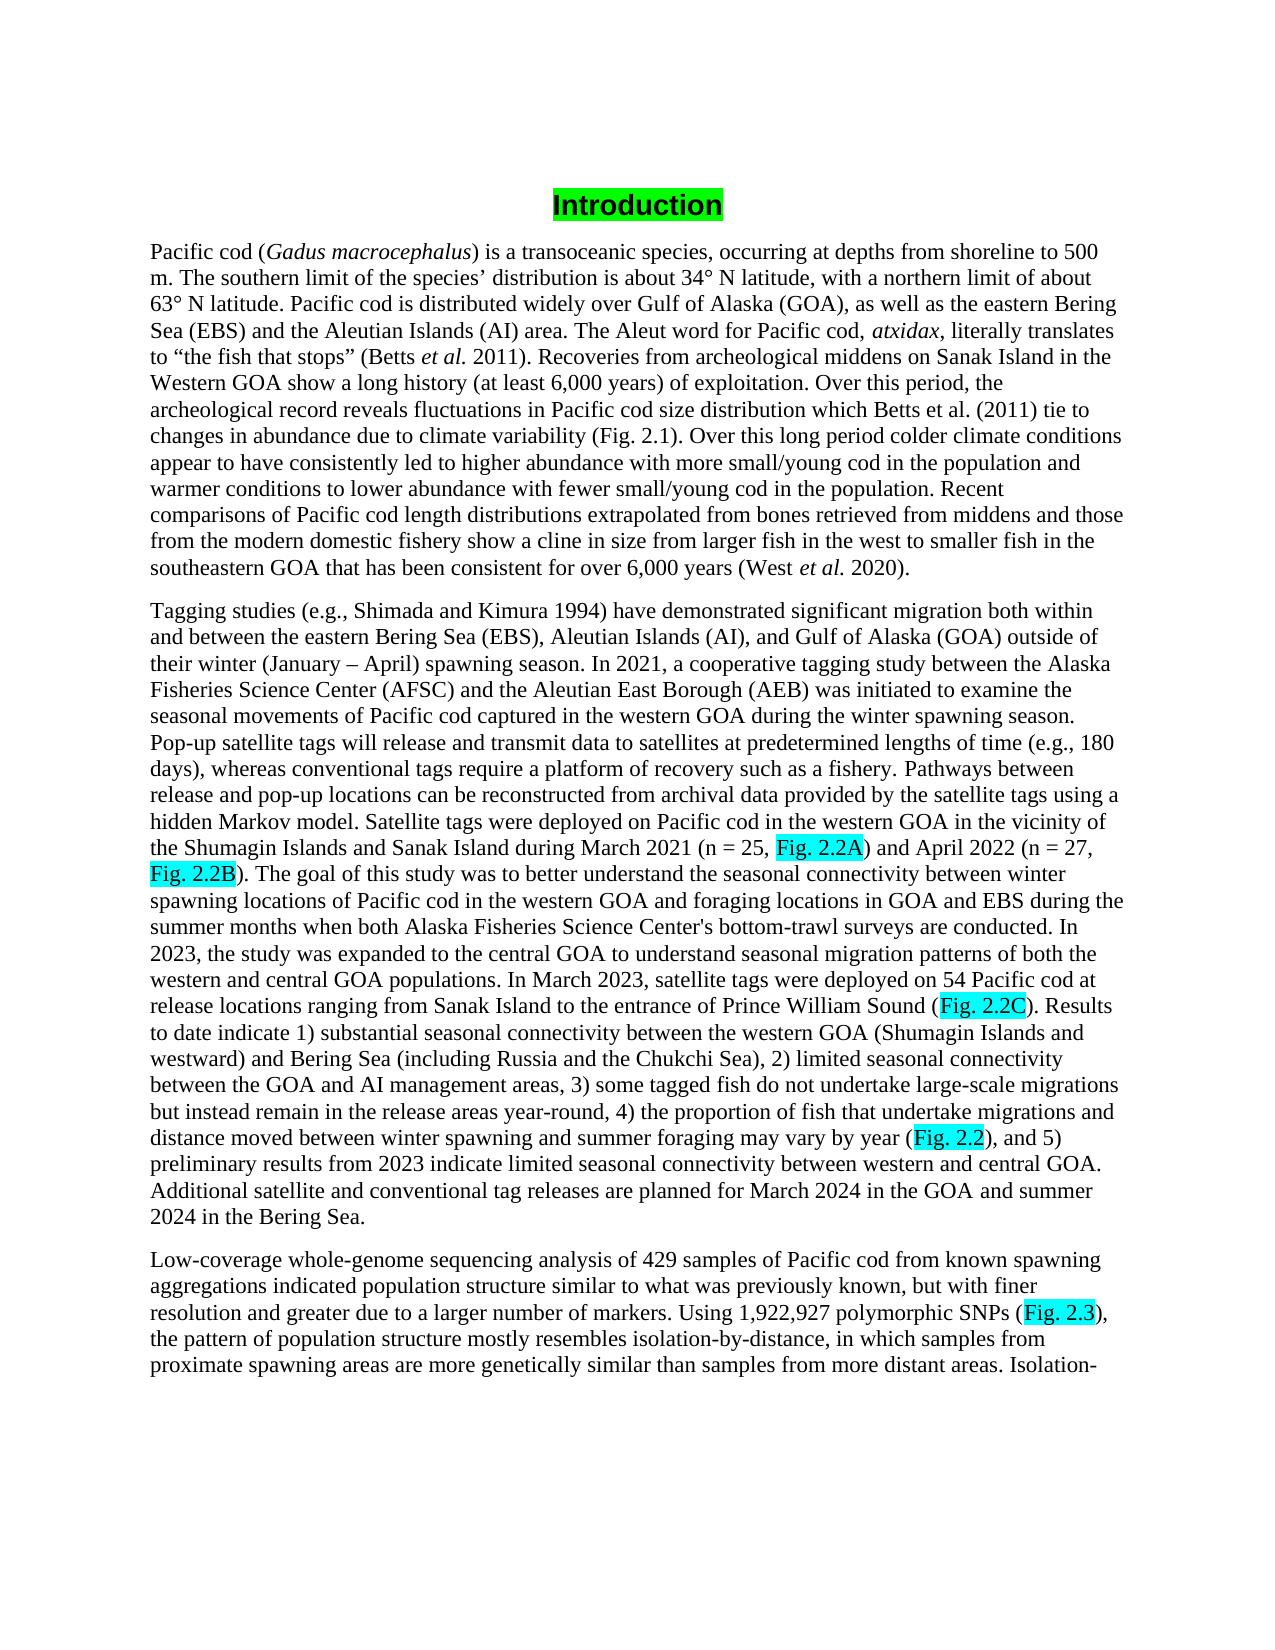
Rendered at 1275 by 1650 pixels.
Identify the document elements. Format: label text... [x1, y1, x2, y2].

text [150, 1246, 1125, 1378]
text Tagging studies (e.g., Shimada and Kimura 1994) have demonstrated significant migration both within and between the eastern Bering Sea (EBS), Aleutian Islands (AI), and Gulf of Alaska (GOA) outside of their winter (January – April) spawning season. In 2021, a cooperative tagging study between the Alaska Fisheries Science Center (AFSC) and the Aleutian East Borough (AEB) was initiated to examine the seasonal movements of Pacific cod captured in the western GOA during the winter spawning season. Pop-up satellite tags will release and transmit data to satellites at predetermined lengths of time (e.g., 180 days), whereas conventional tags require a platform of recovery such as a fishery. Pathways between release and pop-up locations can be reconstructed from archival data provided by the satellite tags using a hidden Markov model. Satellite tags were deployed on Pacific cod in the western GOA in the vicinity of the Shumagin Islands and Sanak Island during March 2021 (n = 25, Fig. 2.2A) and April 2022 (n = 27, Fig. 2.2B). The goal of this study was to better understand the seasonal connectivity between winter spawning locations of Pacific cod in the western GOA and foraging locations in GOA and EBS during the summer months when both Alaska Fisheries Science Center's bottom-trawl surveys are conducted. In 2023, the study was expanded to the central GOA to understand seasonal migration patterns of both the western and central GOA populations. In March 2023, satellite tags were deployed on 54 Pacific cod at release locations ranging from Sanak Island to the entrance of Prince William Sound (Fig. 2.2C). Results to date indicate 1) substantial seasonal connectivity between the western GOA (Shumagin Islands and westward) and Bering Sea (including Russia and the Chukchi Sea), 2) limited seasonal connectivity between the GOA and AI management areas, 3) some tagged fish do not undertake large-scale migrations but instead remain in the release areas year-round, 4) the proportion of fish that undertake migrations and distance moved between winter spawning and summer foraging may vary by year (Fig. 2.2), and 5) preliminary results from 2023 indicate limited seasonal connectivity between western and central GOA. Additional satellite and conventional tag releases are planned for March 2024 in the GOA and summer 2024 in the Bering Sea. [150, 597, 1125, 1229]
subtitle Introduction [150, 187, 1125, 221]
text Pacific cod (Gadus macrocephalus) is a transoceanic species, occurring at depths from shoreline to 500 m. The southern limit of the species’ distribution is about 34° N latitude, with a northern limit of about 63° N latitude. Pacific cod is distributed widely over Gulf of Alaska (GOA), as well as the eastern Bering Sea (EBS) and the Aleutian Islands (AI) area. The Aleut word for Pacific cod, atxidax, literally translates to “the fish that stops” (Betts et al. 2011). Recoveries from archeological middens on Sanak Island in the Western GOA show a long history (at least 6,000 years) of exploitation. Over this period, the archeological record reveals fluctuations in Pacific cod size distribution which Betts et al. (2011) tie to changes in abundance due to climate variability (Fig. 2.1). Over this long period colder climate conditions appear to have consistently led to higher abundance with more small/young cod in the population and warmer conditions to lower abundance with fewer small/young cod in the population. Recent comparisons of Pacific cod length distributions extrapolated from bones retrieved from middens and those from the modern domestic fishery show a cline in size from larger fish in the west to smaller fish in the southeastern GOA that has been consistent for over 6,000 years (West et al. 2020). [150, 238, 1125, 580]
